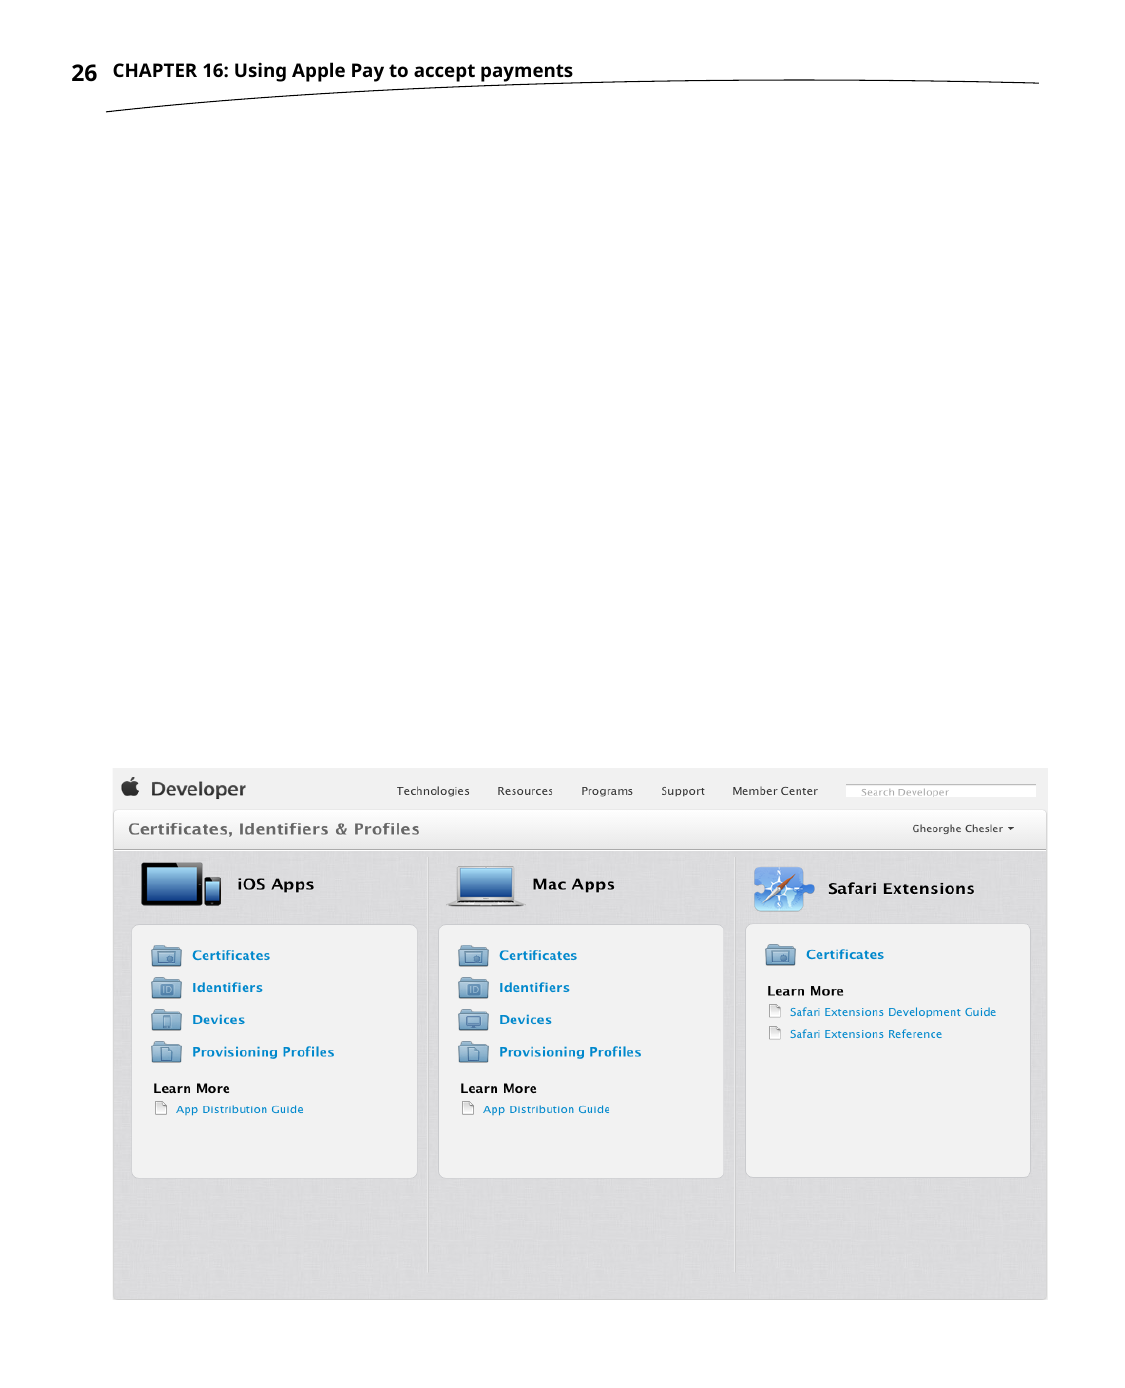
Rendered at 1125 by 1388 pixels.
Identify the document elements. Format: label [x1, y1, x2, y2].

picture [112, 768, 1048, 1300]
